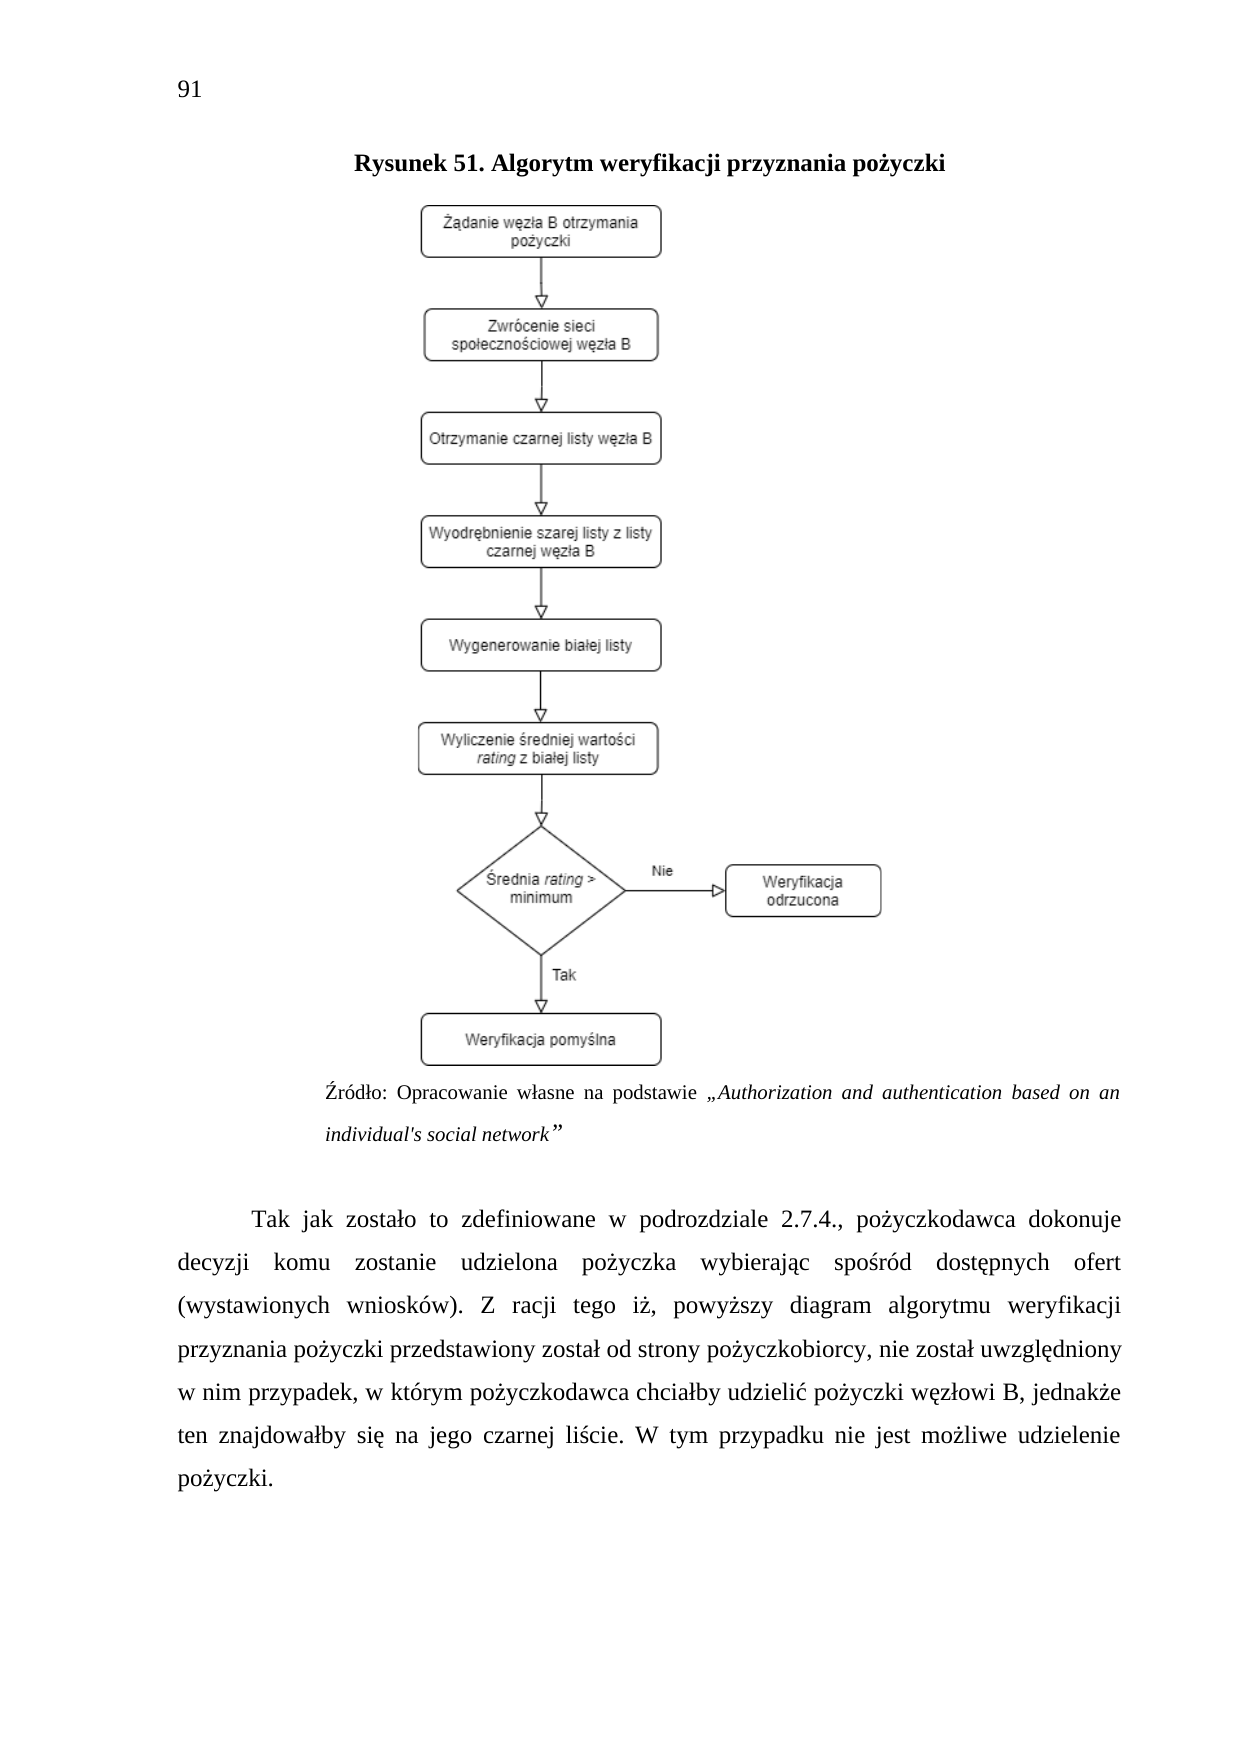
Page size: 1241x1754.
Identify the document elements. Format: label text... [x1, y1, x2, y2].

picture [417, 205, 882, 1066]
text Źródło: Opracowanie własne na podstawie „Authorization and authentication based on an individual's social network” [325, 1079, 1122, 1147]
text Tak jak zostało to zdefiniowane w podrozdziale 2.7.4., pożyczkodawca dokonuje decyzji komu zostanie udzielona pożyczka wybierając spośród dostępnych ofert (wystawionych wniosków). Z racji tego iż, powyższy diagram algorytmu weryfikacji przyznania pożyczki przedstawiony został od strony pożyczkobiorcy, nie został uwzględniony w nim przypadek, w którym pożyczkodawca chciałby udzielić pożyczki węzłowi B, jednakże ten znajdowałby się na jego czarnej liście. W tym przypadku nie jest możliwe udzielenie pożyczki. [177, 1204, 1122, 1492]
